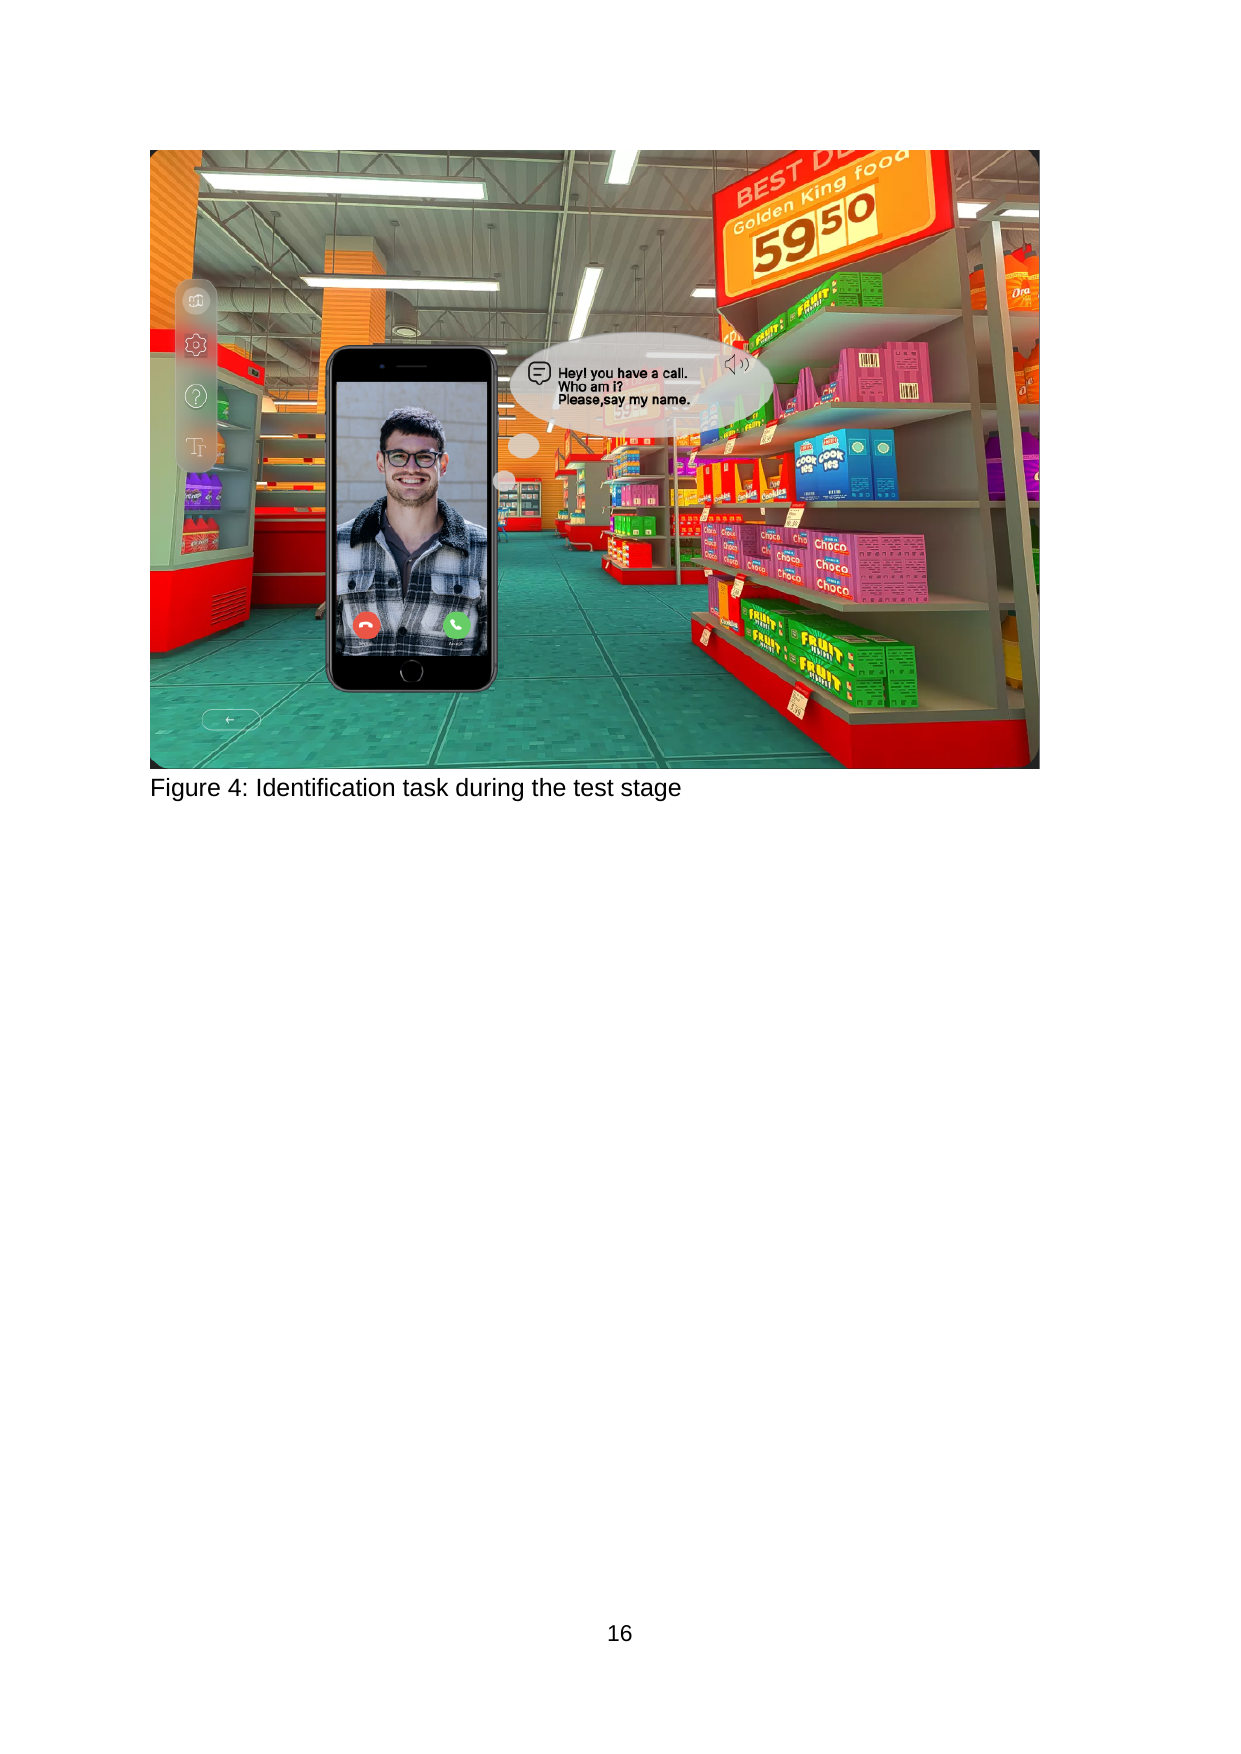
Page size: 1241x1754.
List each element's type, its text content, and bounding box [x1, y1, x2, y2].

picture [150, 150, 1040, 769]
